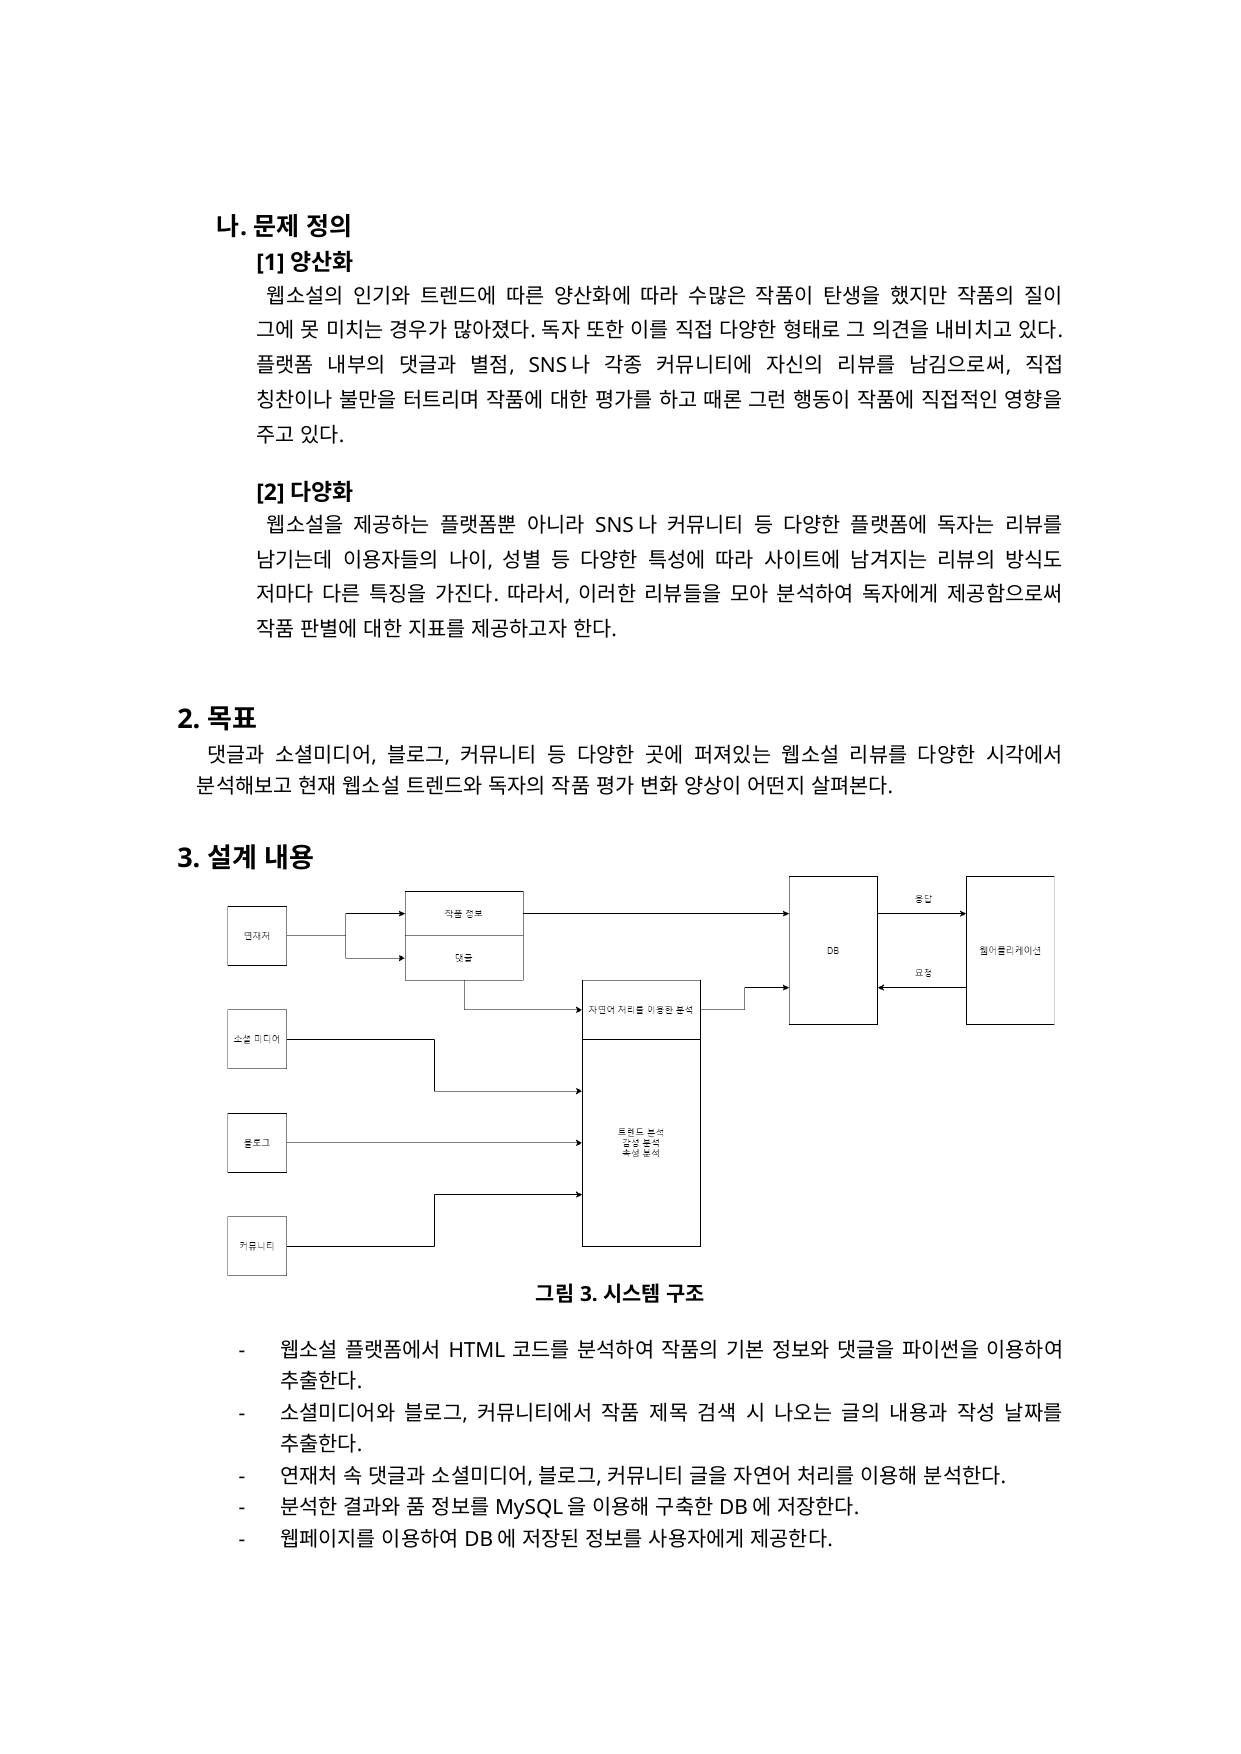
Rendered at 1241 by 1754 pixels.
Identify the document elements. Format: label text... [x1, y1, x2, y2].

list 웹소설 플랫폼에서 HTML 코드를 분석하여 작품의 기본 정보와 댓글을 파이썬을 이용하여 추출한다. [238, 1333, 1063, 1395]
text 나. 문제 정의 [217, 207, 1063, 243]
text 댓글과 소셜미디어, 블로그, 커뮤니티 등 다양한 곳에 퍼져있는 웹소설 리뷰를 다양한 시각에서 분석해보고 현재 웹소설 트렌드와 독자의 작품 평가 변화 양상이 어떤지 살펴본다. [197, 738, 1063, 800]
list 소셜미디어와 블로그, 커뮤니티에서 작품 제목 검색 시 나오는 글의 내용과 작성 날짜를 추출한다. [238, 1396, 1063, 1458]
text 웹소설의 인기와 트렌드에 따른 양산화에 따라 수많은 작품이 탄생을 했지만 작품의 질이 그에 못 미치는 경우가 많아졌다. 독자 또한 이를 직접 다양한 형태로 그 의견을 내비치고 있다. 플랫폼 내부의 댓글과 별점, SNS나 각종 커뮤니티에 자신의 리뷰를 남김으로써, 직접 칭찬이나 불만을 터트리며 작품에 대한 평가를 하고 때론 그런 행동이 작품에 직접적인 영향을 주고 있다. [256, 279, 1063, 448]
list 연재처 속 댓글과 소셜미디어, 블로그, 커뮤니티 글을 자연어 처리를 이용해 분석한다. [238, 1459, 1063, 1489]
text 3. 설계 내용 [177, 836, 1063, 876]
text [2] 다양화 [256, 473, 1063, 507]
picture [227, 876, 1055, 1276]
list 분석한 결과와 품 정보를 MySQL을 이용해 구축한 DB에 저장한다. [238, 1490, 1063, 1521]
text [1] 양산화 [256, 244, 1063, 278]
text 2. 목표 [177, 697, 1063, 737]
list 웹페이지를 이용하여 DB에 저장된 정보를 사용자에게 제공한다. [238, 1522, 1063, 1552]
text 웹소설을 제공하는 플랫폼뿐 아니라 SNS나 커뮤니티 등 다양한 플랫폼에 독자는 리뷰를 남기는데 이용자들의 나이, 성별 등 다양한 특성에 따라 사이트에 남겨지는 리뷰의 방식도 저마다 다른 특징을 가진다. 따라서, 이러한 리뷰들을 모아 분석하여 독자에게 제공함으로써 작품 판별에 대한 지표를 제공하고자 한다. [256, 508, 1063, 643]
text 그림 3. 시스템 구조 [177, 1277, 1063, 1308]
